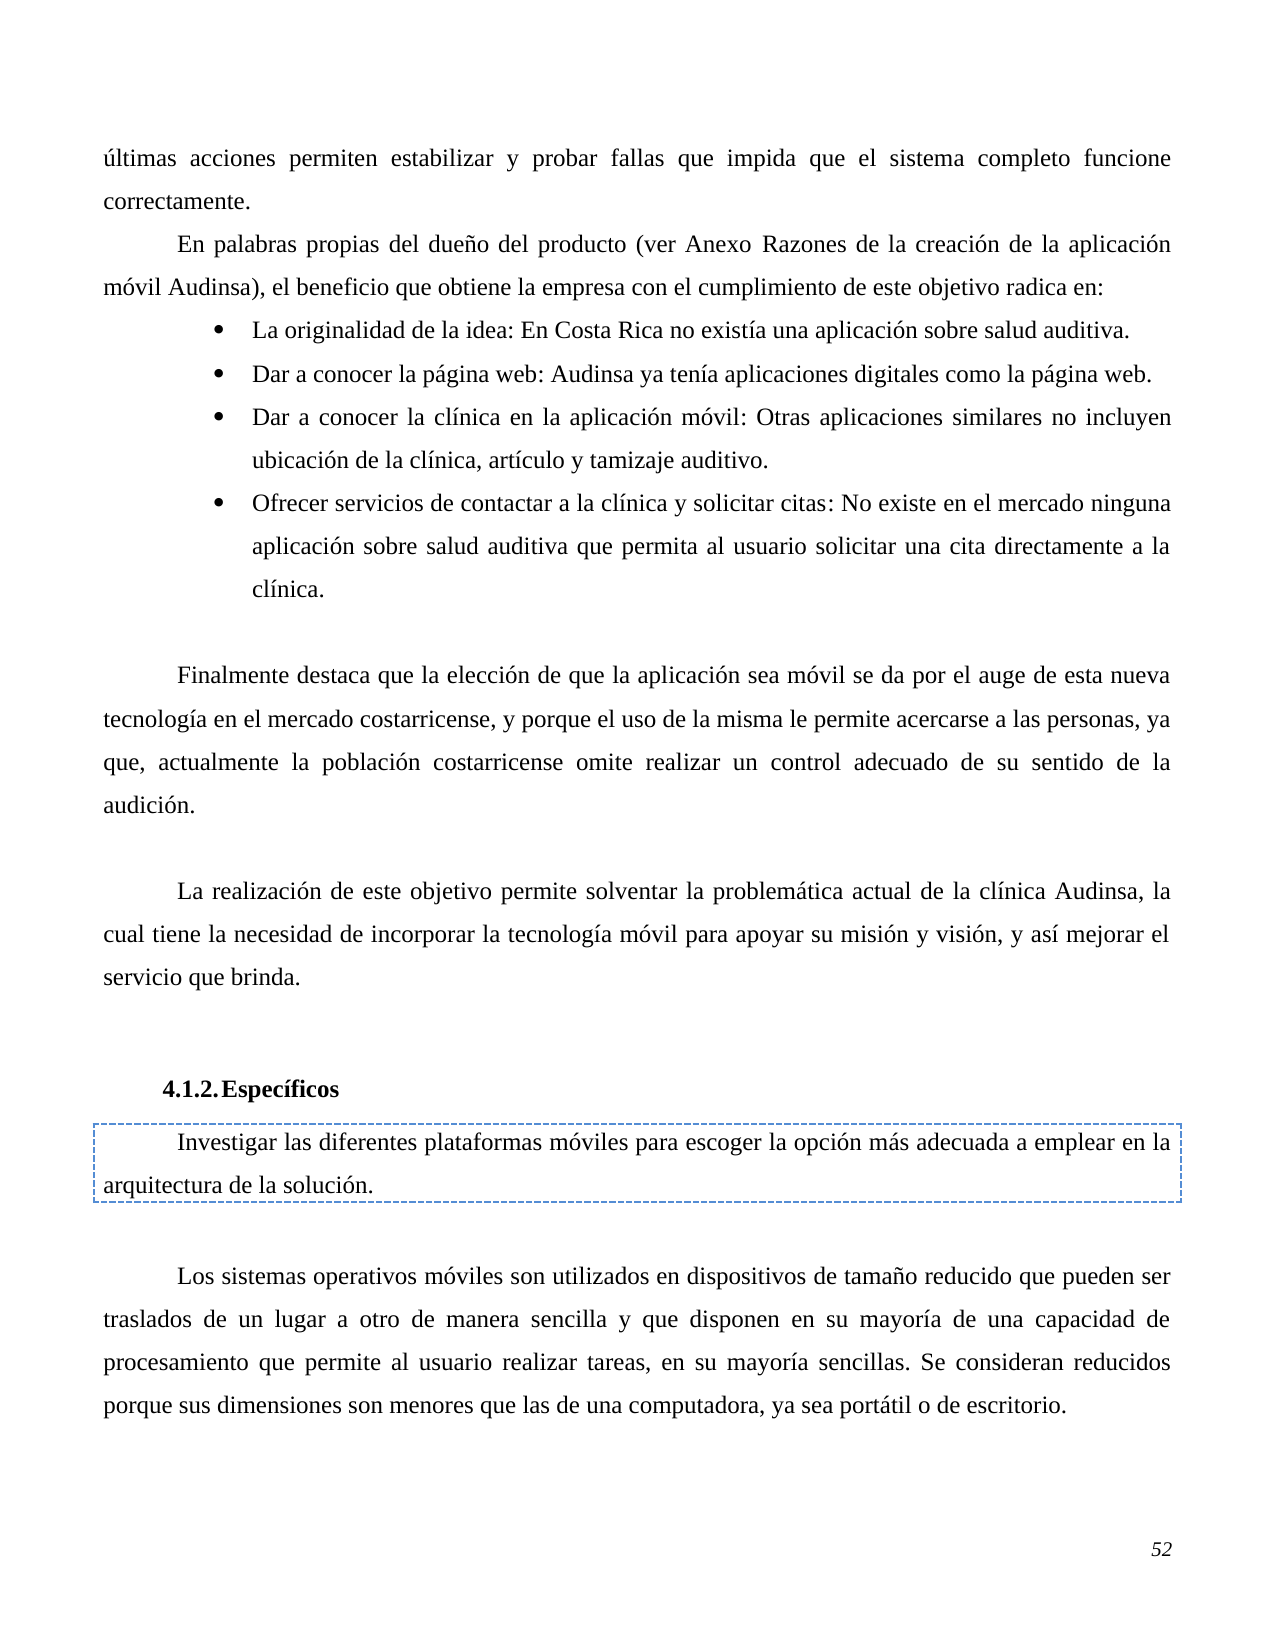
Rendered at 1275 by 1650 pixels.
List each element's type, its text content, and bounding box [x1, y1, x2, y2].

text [103, 143, 1172, 215]
text La realización de este objetivo permite solventar la problemática actual de la clínica Audinsa, la cual tiene la necesidad de incorporar la tecnología móvil para apoyar su misión y visión, y así mejorar el servicio que brinda. [103, 876, 1172, 991]
list Dar a conocer la página web: Audinsa ya tenía aplicaciones digitales como la página web. [214, 359, 1172, 387]
list Dar a conocer la clínica en la aplicación móvil: Otras aplicaciones similares no incluyen ubicación de la clínica, artículo y tamizaje auditivo. [214, 402, 1172, 474]
text Finalmente destaca que la elección de que la aplicación sea móvil se da por el auge de esta nueva tecnología en el mercado costarricense, y porque el uso de la misma le permite acercarse a las personas, ya que, actualmente la población costarricense omite realizar un control adecuado de su sentido de la audición. [103, 661, 1172, 819]
text En palabras propias del dueño del producto (ver Anexo Razones de la creación de la aplicación móvil Audinsa), el beneficio que obtiene la empresa con el cumplimiento de este objetivo radica en: [103, 229, 1172, 301]
text Investigar las diferentes plataformas móviles para escoger la opción más adecuada a emplear en la arquitectura de la solución. [93, 1123, 1182, 1203]
text Los sistemas operativos móviles son utilizados en dispositivos de tamaño reducido que pueden ser traslados de un lugar a otro de manera sencilla y que disponen en su mayoría de una capacidad de procesamiento que permite al usuario realizar tareas, en su mayoría sencillas. Se consideran reducidos porque sus dimensiones son menores que las de una computadora, ya sea portátil o de escritorio. [103, 1261, 1172, 1419]
list La originalidad de la idea: En Costa Rica no existía una aplicación sobre salud auditiva. [214, 316, 1172, 344]
list Ofrecer servicios de contactar a la clínica y solicitar citas: No existe en el mercado ninguna aplicación sobre salud auditiva que permita al usuario solicitar una cita directamente a la clínica. [214, 488, 1172, 603]
text Específicos [162, 1074, 1172, 1102]
